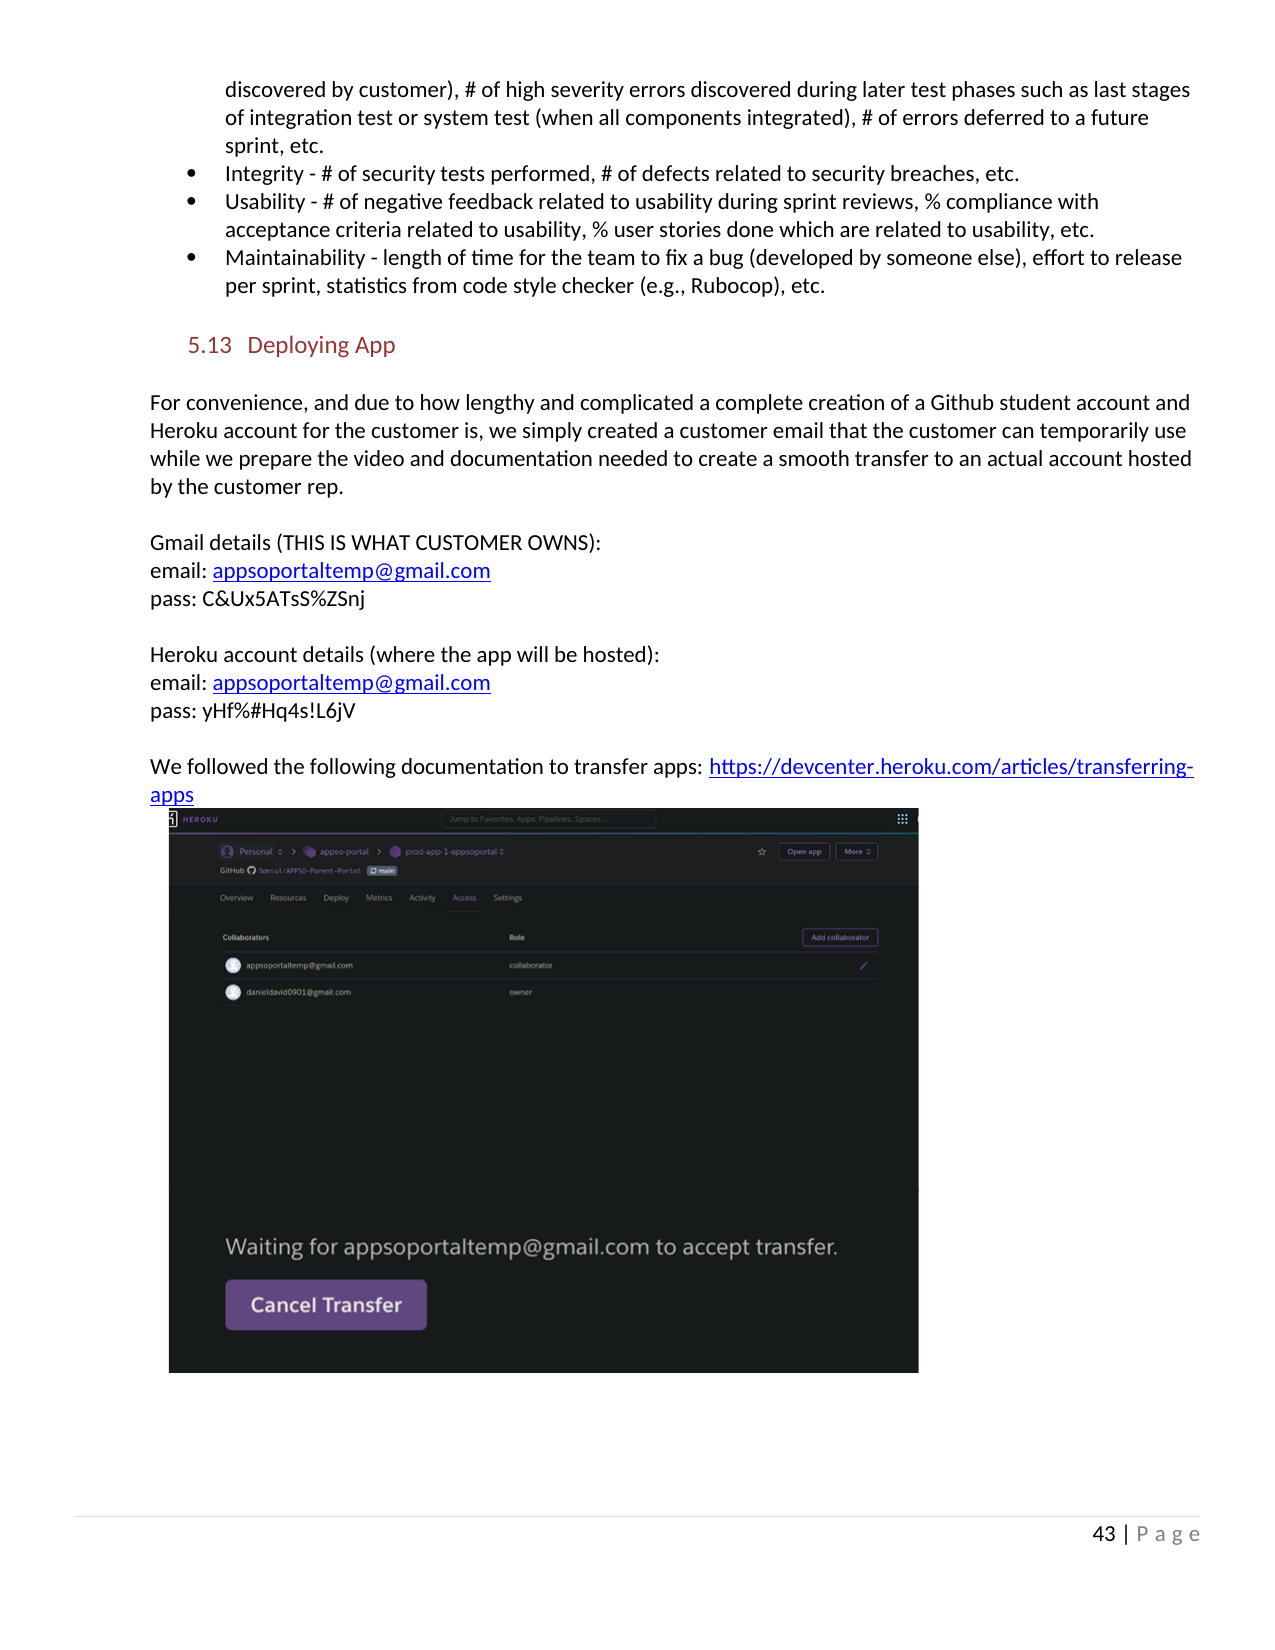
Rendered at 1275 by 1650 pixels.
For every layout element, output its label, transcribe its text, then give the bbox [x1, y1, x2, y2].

text email: appsoportaltemp@gmail.com [150, 556, 1200, 584]
list Maintainability - length of time for the team to fix a bug (developed by someone else), effort to release per sprint, statistics from code style checker (e.g., Rubocop), etc. [187, 243, 1200, 299]
text pass: yHf%#Hq4s!L6jV [150, 696, 1200, 724]
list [187, 75, 1200, 159]
list Integrity - # of security tests performed, # of defects related to security breaches, etc. [187, 159, 1200, 187]
text For convenience, and due to how lengthy and complicated a complete creation of a Github student account and Heroku account for the customer is, we simply created a customer email that the customer can temporarily use while we prepare the video and documentation needed to create a smooth transfer to an actual account hosted by the customer rep. [150, 388, 1200, 500]
text email: appsoportaltemp@gmail.com [150, 668, 1200, 696]
list Usability - # of negative feedback related to usability during sprint reviews, % compliance with acceptance criteria related to usability, % user stories done which are related to usability, etc. [187, 187, 1200, 243]
text pass: C&Ux5ATsS%ZSnj [150, 584, 1200, 612]
text Gmail details (THIS IS WHAT CUSTOMER OWNS): [150, 528, 1200, 556]
subtitle Deploying App [187, 330, 1200, 360]
text We followed the following documentation to transfer apps: https://devcenter.heroku.com/articles/transferring-apps [150, 752, 1200, 808]
text Heroku account details (where the app will be hosted): [150, 640, 1200, 668]
